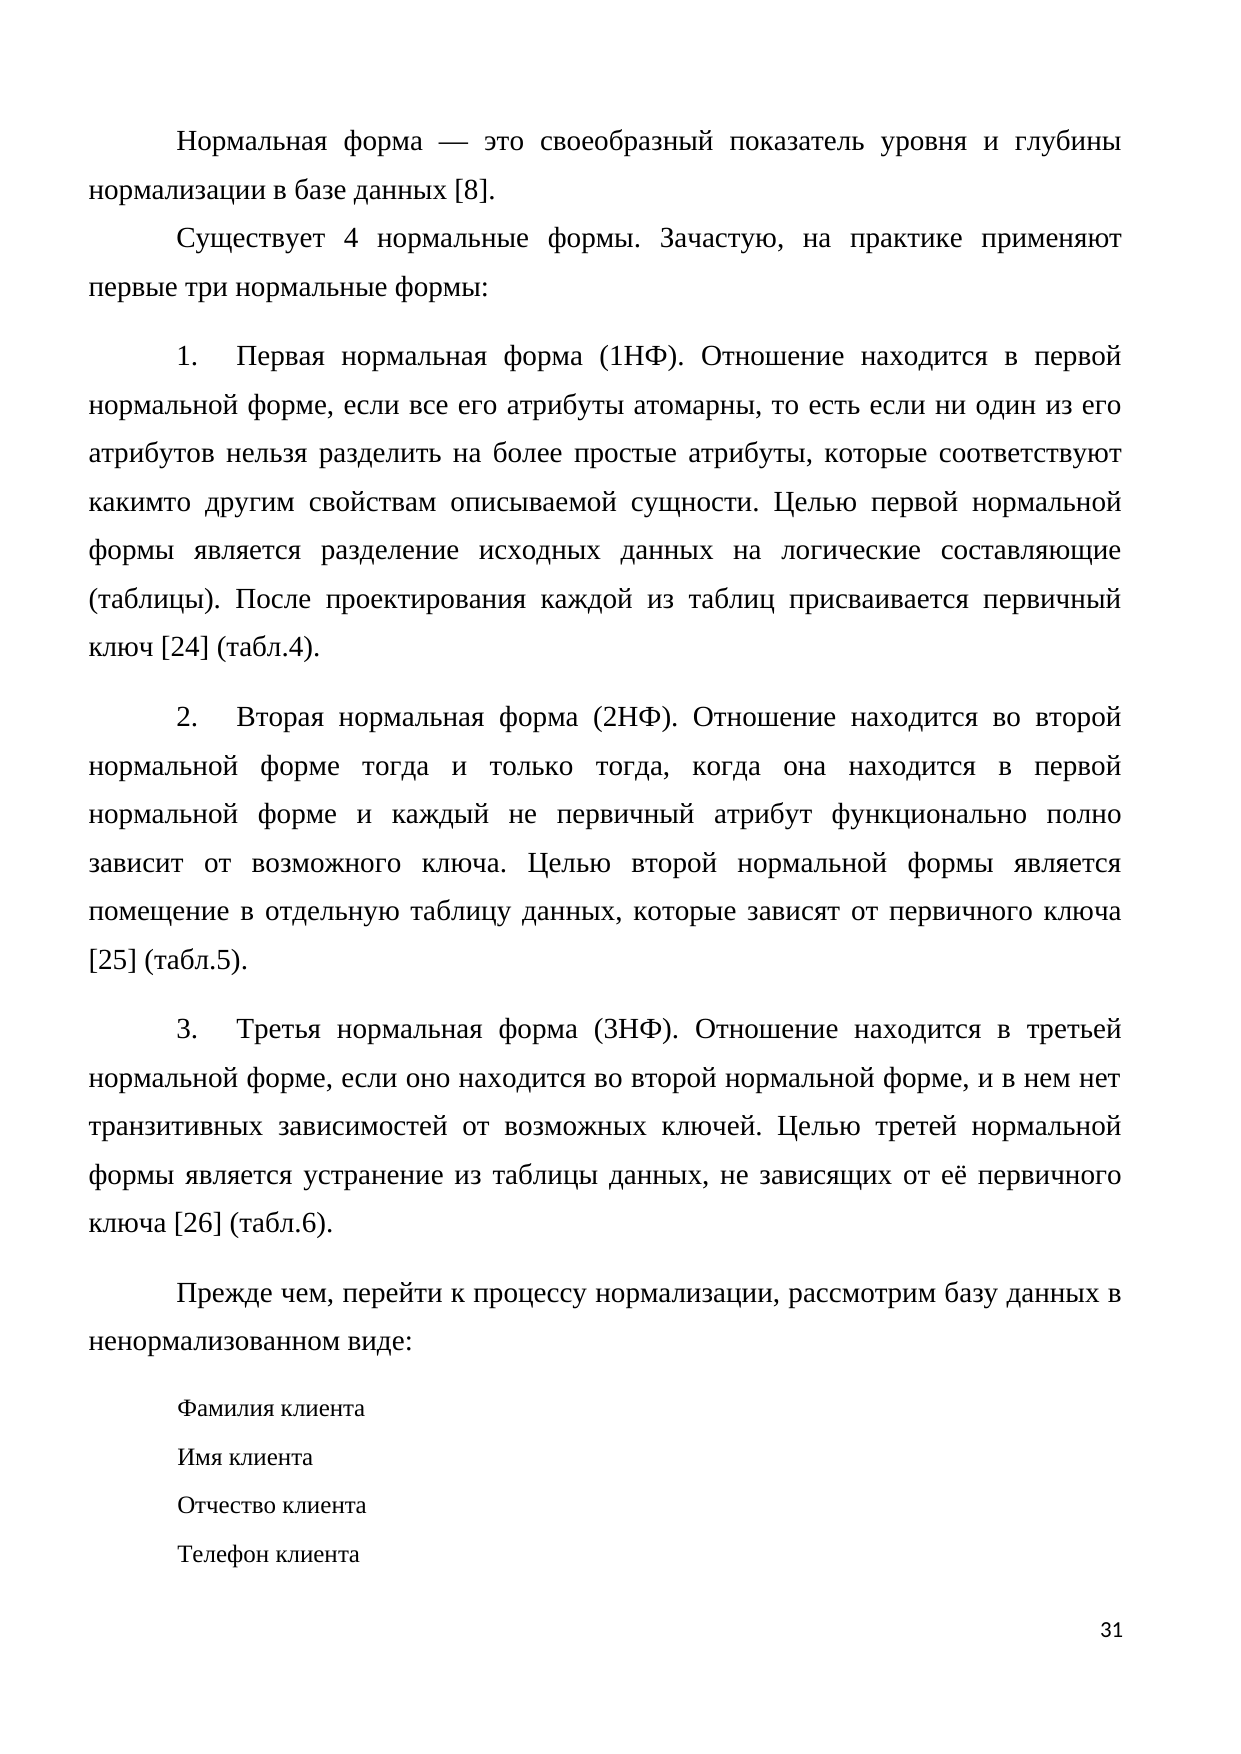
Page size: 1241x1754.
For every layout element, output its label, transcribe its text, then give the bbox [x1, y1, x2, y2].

list Первая нормальная форма (1НФ). Отношение находится в первой нормальной форме, если все его атрибуты атомарны, то есть если ни один из его атрибутов нельзя разделить на более простые атрибуты, которые соответствуют какимто другим свойствам описываемой сущности. Целью первой нормальной формы является разделение исходных данных на логические составляющие (таблицы). После проектирования каждой из таблиц присваивается первичный ключ [24] (табл.4). [88, 338, 1122, 663]
text Прежде чем, перейти к процессу нормализации, рассмотрим базу данных в ненормализованном виде: [88, 1275, 1122, 1357]
text Фамилия клиента [177, 1393, 1124, 1422]
text Имя клиента [177, 1442, 1124, 1470]
text Отчество клиента [177, 1490, 1124, 1519]
text Нормальная форма — это своеобразный показатель уровня и глубины нормализации в базе данных [8]. [88, 123, 1122, 205]
list Третья нормальная форма (3НФ). Отношение находится в третьей нормальной форме, если оно находится во второй нормальной форме, и в нем нет транзитивных зависимостей от возможных ключей. Целью третей нормальной формы является устранение из таблицы данных, не зависящих от её первичного ключа [26] (табл.6). [88, 1011, 1122, 1239]
list Вторая нормальная форма (2НФ). Отношение находится во второй нормальной форме тогда и только тогда, когда она находится в первой нормальной форме и каждый не первичный атрибут функционально полно зависит от возможного ключа. Целью второй нормальной формы является помещение в отдельную таблицу данных, которые зависят от первичного ключа [25] (табл.5). [88, 699, 1122, 975]
text Существует 4 нормальные формы. Зачастую, на практике применяют первые три нормальные формы: [88, 220, 1122, 302]
text Телефон клиента [177, 1539, 1124, 1568]
